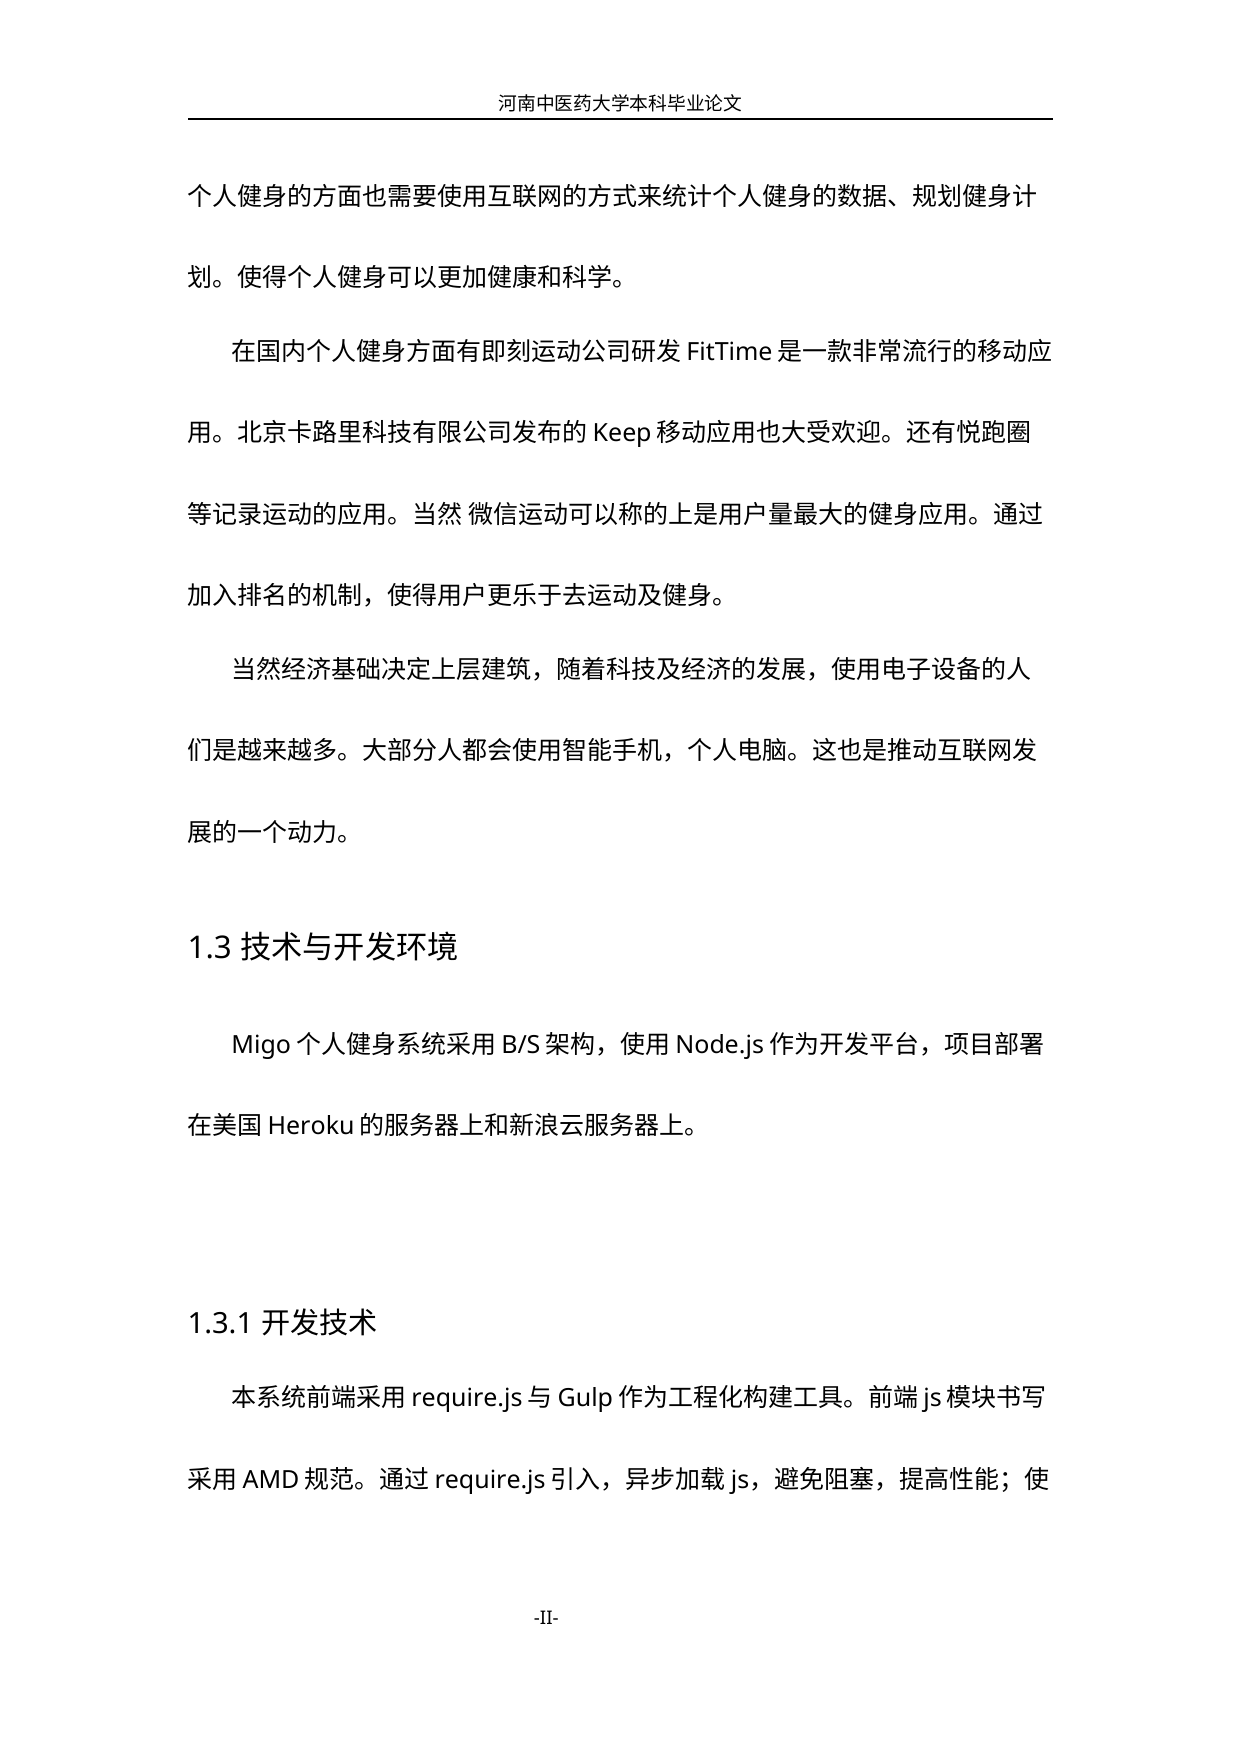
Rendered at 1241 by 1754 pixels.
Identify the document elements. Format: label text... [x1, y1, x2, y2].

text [187, 162, 1053, 308]
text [187, 1363, 1053, 1510]
text 开发技术 [187, 1288, 1053, 1353]
text Migo个人健身系统采用B/S架构，使用Node.js作为开发平台，项目部署在美国Heroku的服务器上和新浪云服务器上。 [187, 1010, 1053, 1156]
text 在国内个人健身方面有即刻运动公司研发FitTime是一款非常流行的移动应用。北京卡路里科技有限公司发布的Keep移动应用也大受欢迎。还有悦跑圈等记录运动的应用。当然 微信运动可以称的上是用户量最大的健身应用。通过加入排名的机制，使得用户更乐于去运动及健身。 [187, 317, 1053, 626]
text 当然经济基础决定上层建筑，随着科技及经济的发展，使用电子设备的人们是越来越多。大部分人都会使用智能手机，个人电脑。这也是推动互联网发展的一个动力。 [187, 635, 1053, 863]
text 1.3 技术与开发环境 [187, 913, 1053, 978]
